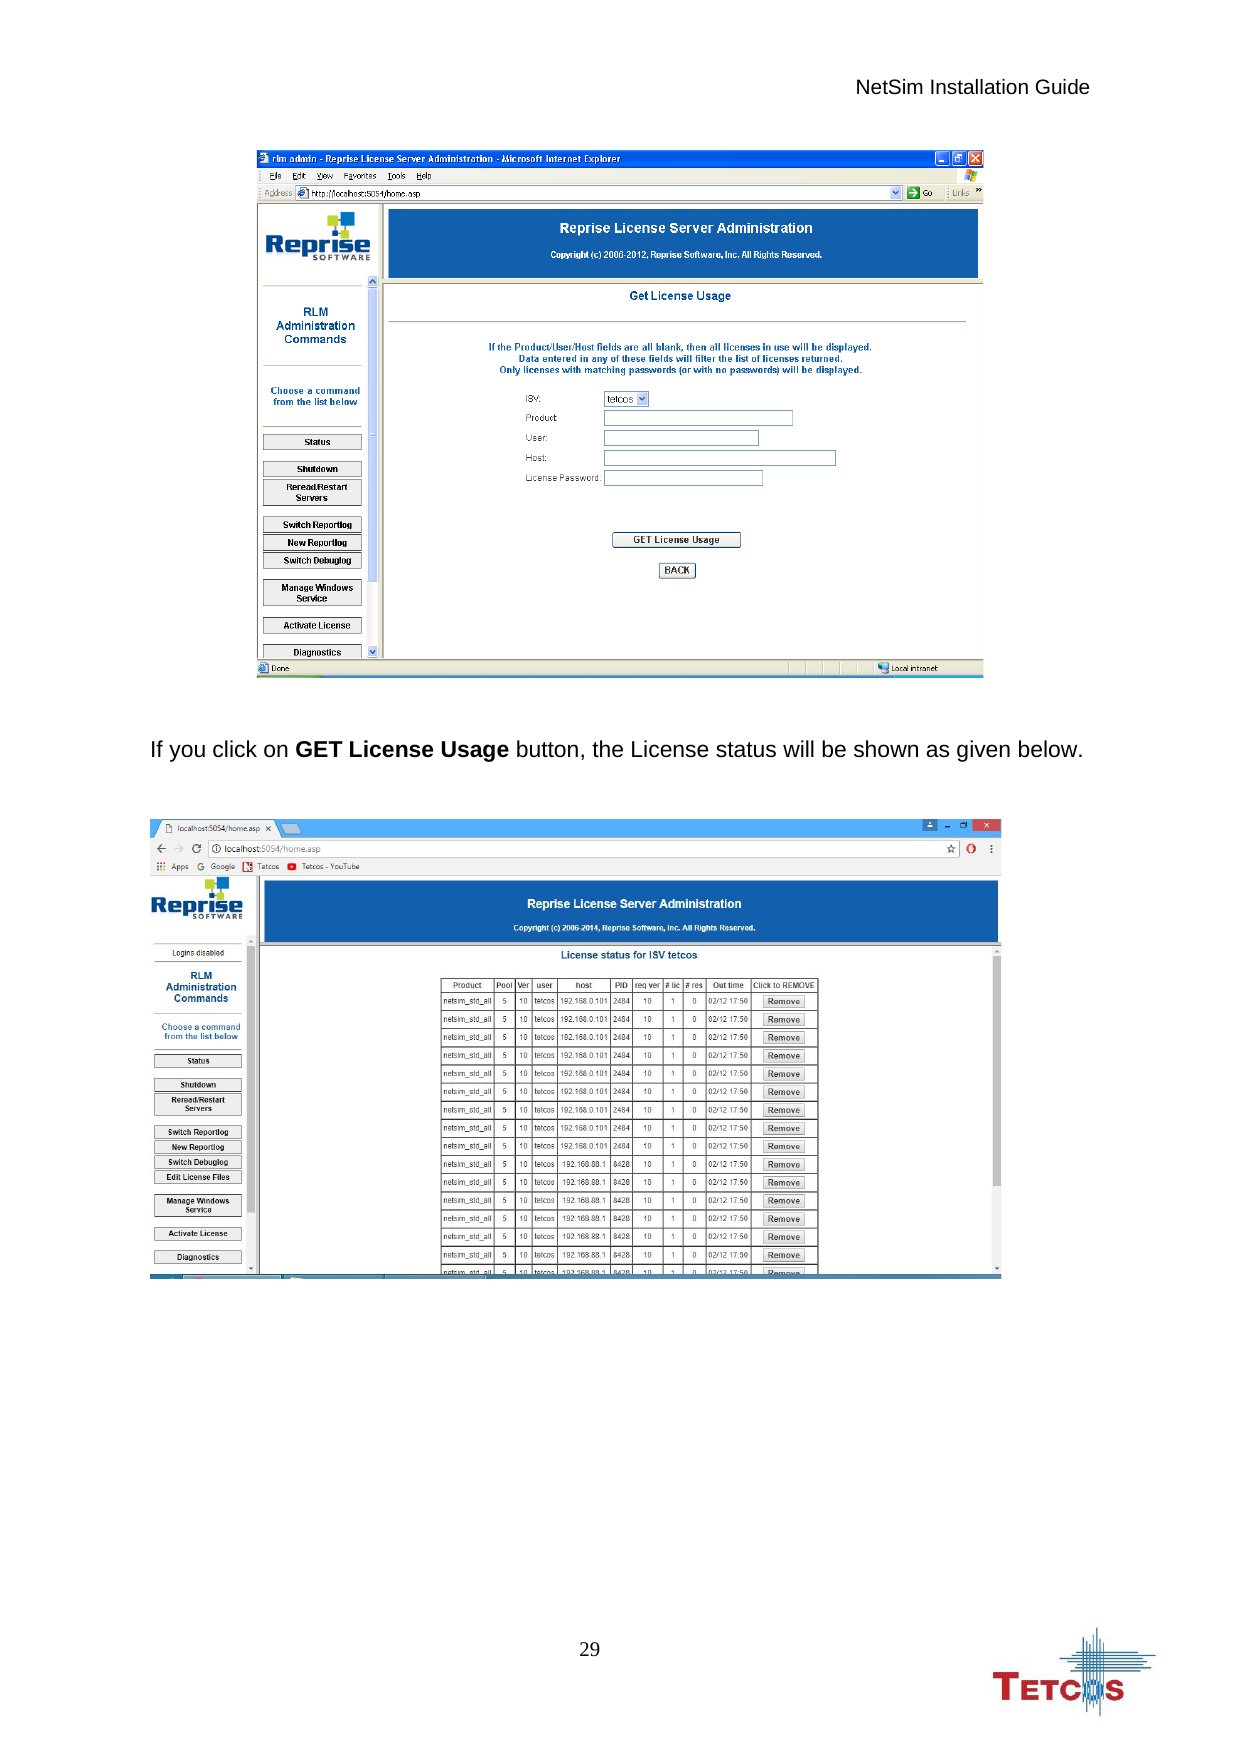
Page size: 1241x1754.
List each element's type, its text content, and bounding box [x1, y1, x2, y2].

text If you click on GET License Usage button, the License status will be shown as given below. [150, 736, 1090, 762]
picture [990, 1625, 1157, 1717]
picture [256, 150, 984, 678]
picture [150, 819, 1002, 1279]
